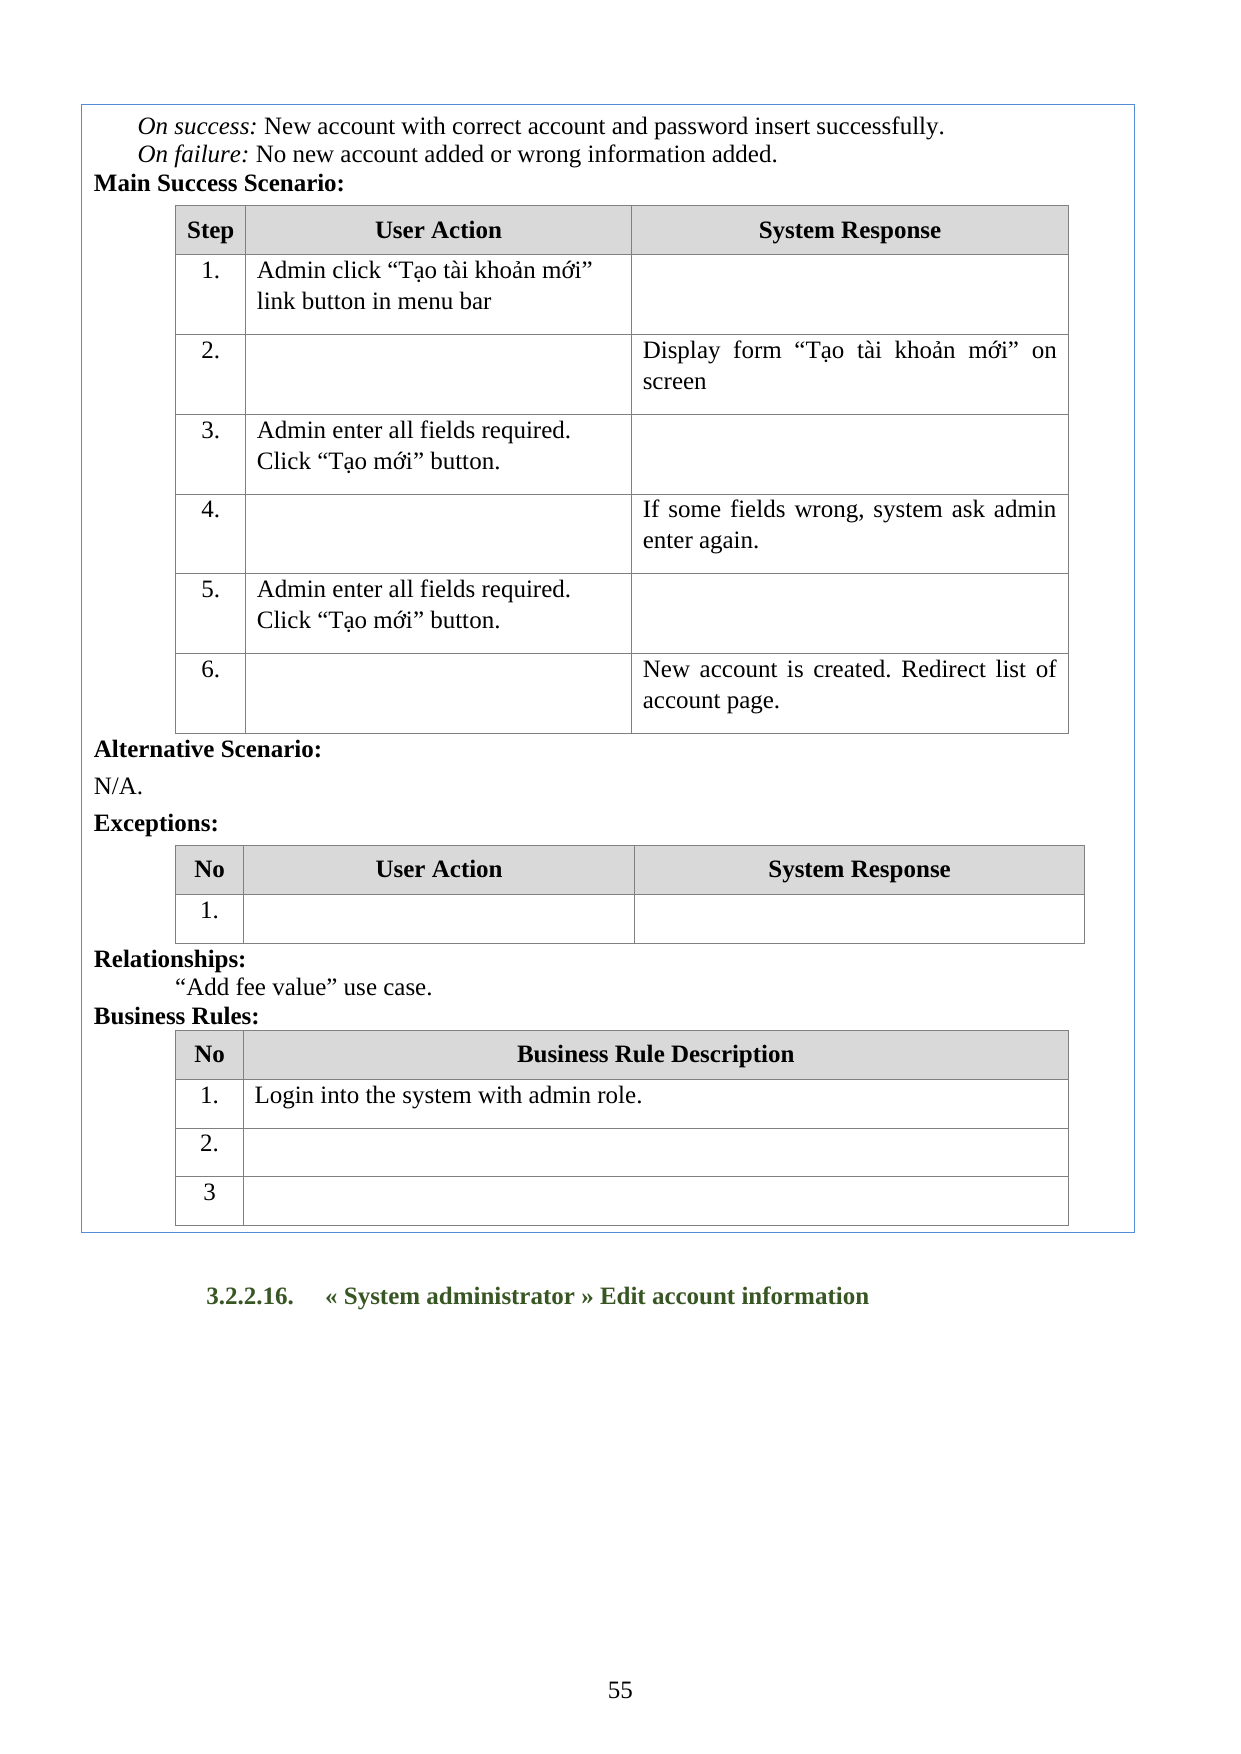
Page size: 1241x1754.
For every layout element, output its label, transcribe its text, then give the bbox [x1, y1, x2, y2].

subtitle « System administrator » Edit account information [206, 1281, 1146, 1310]
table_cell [82, 105, 1134, 1232]
